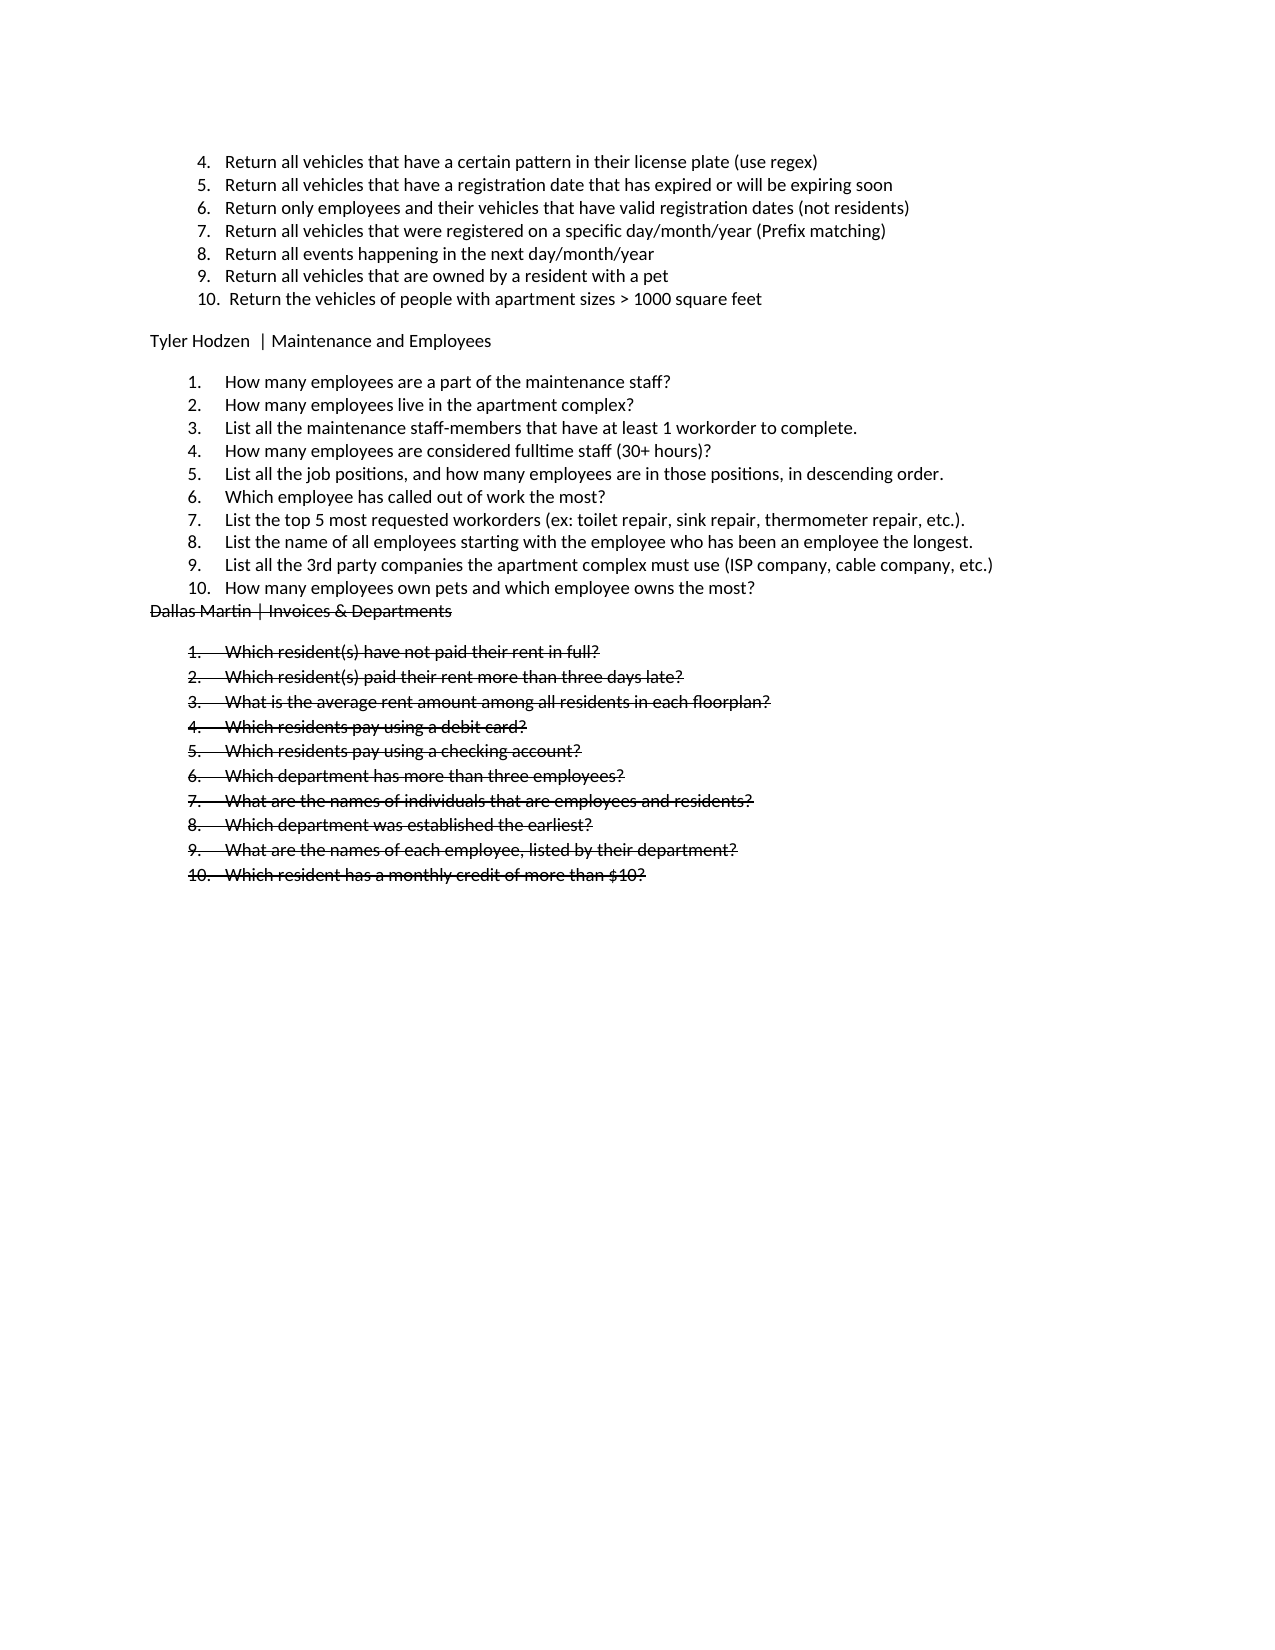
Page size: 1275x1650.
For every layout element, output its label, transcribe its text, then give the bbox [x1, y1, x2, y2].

list Which resident(s) paid their rent more than three days late? [187, 665, 1125, 688]
text Dallas Martin | Invoices & Departments [150, 599, 1125, 622]
list What is the average rent amount among all residents in each floorplan? [187, 690, 1125, 713]
text 6. Return only employees and their vehicles that have valid registration dates (not residents) [197, 196, 1125, 219]
text 9. List all the 3rd party companies the apartment complex must use (ISP company, cable company, etc.) [187, 553, 1125, 576]
text 6. Which employee has called out of work the most? [187, 485, 1125, 508]
list Which resident(s) have not paid their rent in full? [187, 641, 1125, 664]
text 10. How many employees own pets and which employee owns the most? [187, 576, 1125, 599]
text 8. Return all events happening in the next day/month/year [197, 242, 1125, 264]
list Which residents pay using a checking account? [187, 739, 1125, 762]
text 5. Return all vehicles that have a registration date that has expired or will be expiring soon [197, 173, 1125, 196]
text 2. How many employees live in the apartment complex? [187, 393, 1125, 416]
text 8. List the name of all employees starting with the employee who has been an employee the longest. [187, 531, 1125, 553]
list What are the names of individuals that are employees and residents? [187, 789, 1125, 812]
text 3. List all the maintenance staff-members that have at least 1 workorder to complete. [187, 416, 1125, 439]
text 5. List all the job positions, and how many employees are in those positions, in descending order. [187, 462, 1125, 485]
text 1. How many employees are a part of the maintenance staff? [187, 370, 1125, 393]
list Which department was established the earliest? [187, 813, 1125, 836]
list Which department has more than three employees? [187, 764, 1125, 787]
text 10. Return the vehicles of people with apartment sizes > 1000 square feet [197, 287, 1125, 310]
text 4. How many employees are considered fulltime staff (30+ hours)? [187, 439, 1125, 462]
text 7. List the top 5 most requested workorders (ex: toilet repair, sink repair, thermometer repair, etc.). [187, 508, 1125, 531]
list Which resident has a monthly credit of more than $10? [187, 863, 1125, 886]
text Tyler Hodzen | Maintenance and Employees [150, 329, 1125, 352]
list Which residents pay using a debit card? [187, 715, 1125, 738]
text 9. Return all vehicles that are owned by a resident with a pet [197, 264, 1125, 287]
text 7. Return all vehicles that were registered on a specific day/month/year (Prefix matching) [197, 219, 1125, 242]
list What are the names of each employee, listed by their department? [187, 838, 1125, 861]
text 4. Return all vehicles that have a certain pattern in their license plate (use regex) [197, 150, 1125, 173]
